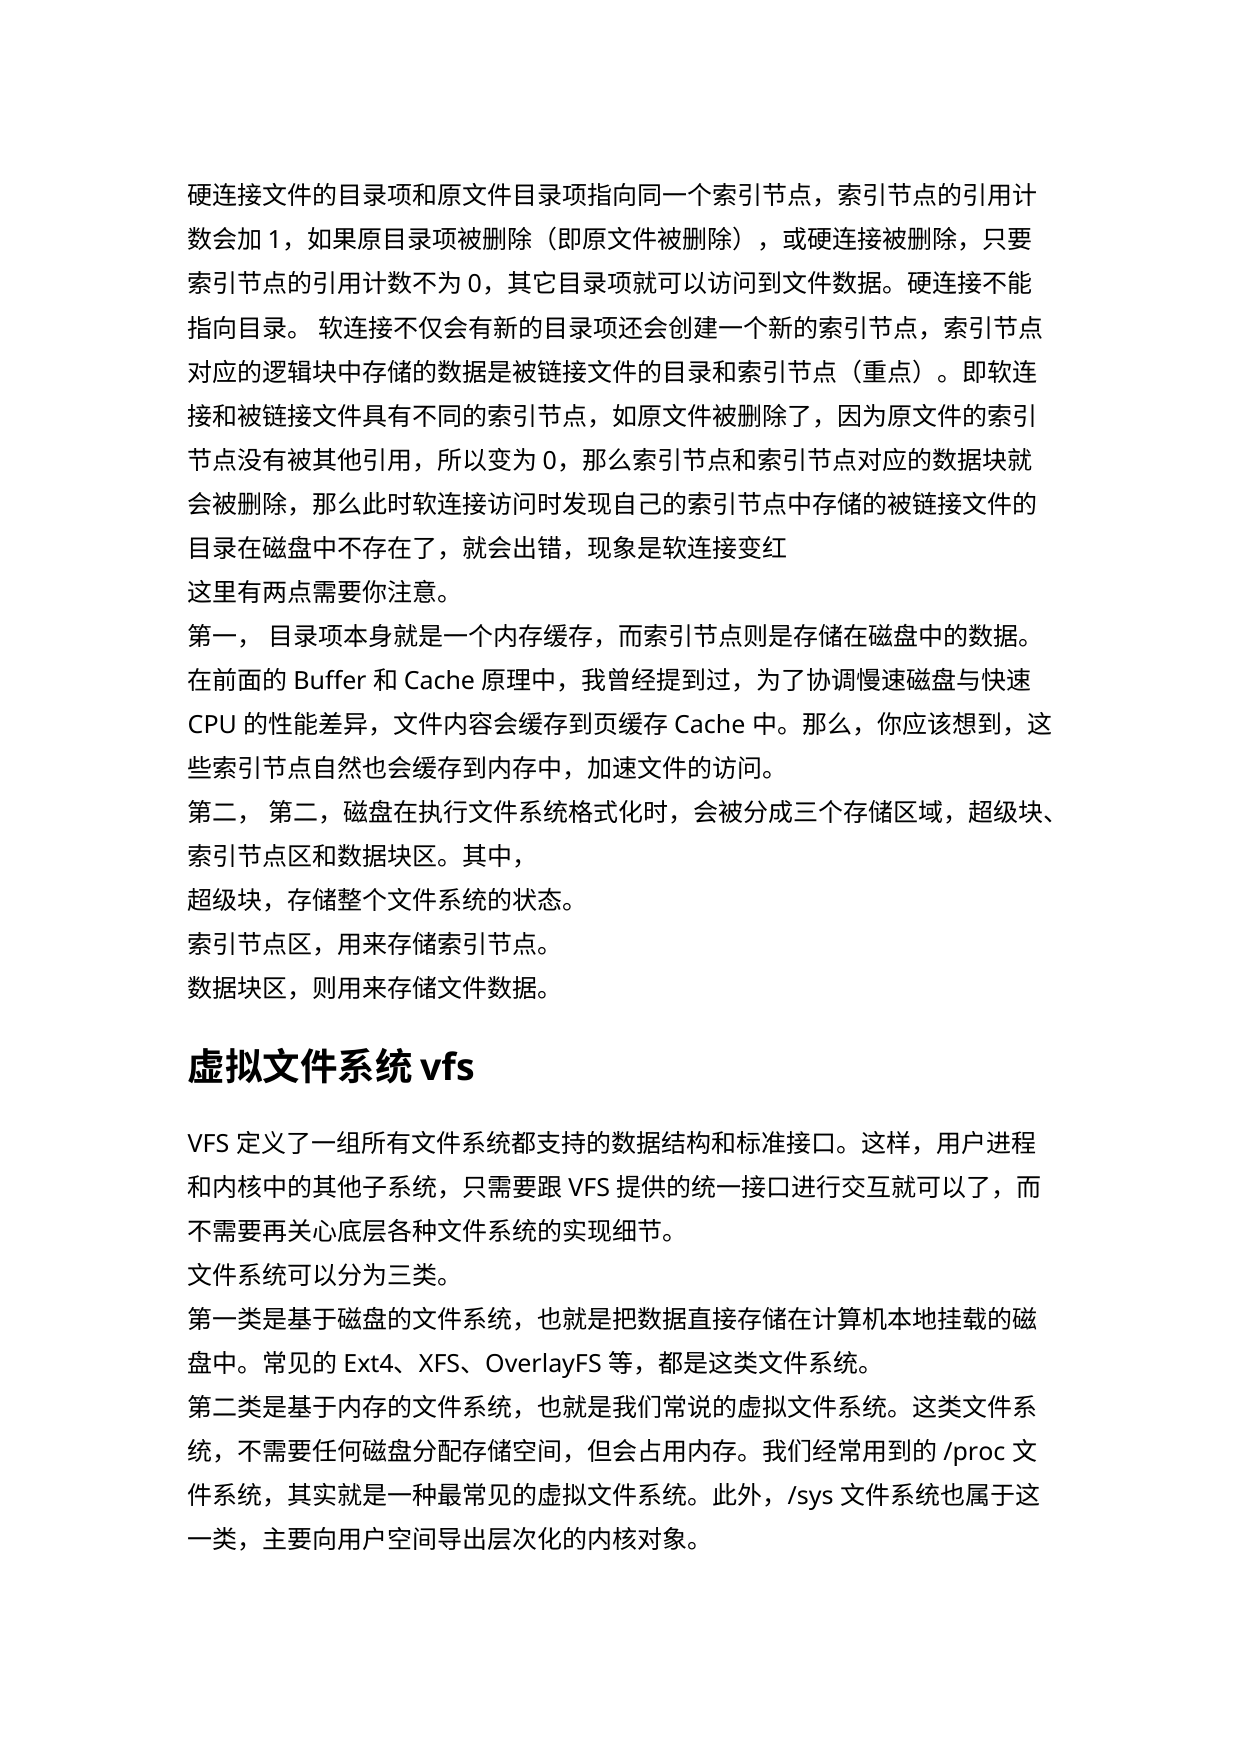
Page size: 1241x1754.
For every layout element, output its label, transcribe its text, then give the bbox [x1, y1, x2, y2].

text 数据块区，则用来存储文件数据。 [187, 965, 1053, 1009]
text 这里有两点需要你注意。 [187, 568, 1053, 613]
text 硬连接文件的目录项和原文件目录项指向同一个索引节点，索引节点的引用计数会加1，如果原目录项被删除（即原文件被删除），或硬连接被删除，只要索引节点的引用计数不为0，其它目录项就可以访问到文件数据。硬连接不能指向目录。 软连接不仅会有新的目录项还会创建一个新的索引节点，索引节点对应的逻辑块中存储的数据是被链接文件的目录和索引节点（重点）。即软连接和被链接文件具有不同的索引节点，如原文件被删除了，因为原文件的索引节点没有被其他引用，所以变为0，那么索引节点和索引节点对应的数据块就会被删除，那么此时软连接访问时发现自己的索引节点中存储的被链接文件的目录在磁盘中不存在了，就会出错，现象是软连接变红 [187, 172, 1053, 568]
text 第一类是基于磁盘的文件系统，也就是把数据直接存储在计算机本地挂载的磁盘中。常见的 Ext4、XFS、OverlayFS 等，都是这类文件系统。 [187, 1295, 1053, 1383]
text 第一， 目录项本身就是一个内存缓存，而索引节点则是存储在磁盘中的数据。在前面的 Buffer 和 Cache 原理中，我曾经提到过，为了协调慢速磁盘与快速 CPU 的性能差异，文件内容会缓存到页缓存 Cache 中。那么，你应该想到，这些索引节点自然也会缓存到内存中，加速文件的访问。 [187, 613, 1053, 789]
text 第二， 第二，磁盘在执行文件系统格式化时，会被分成三个存储区域，超级块、索引节点区和数据块区。其中， [187, 789, 1053, 877]
text 索引节点区，用来存储索引节点。 [187, 921, 1053, 965]
text 超级块，存储整个文件系统的状态。 [187, 877, 1053, 921]
text 第二类是基于内存的文件系统，也就是我们常说的虚拟文件系统。这类文件系统，不需要任何磁盘分配存储空间，但会占用内存。我们经常用到的 /proc 文件系统，其实就是一种最常见的虚拟文件系统。此外，/sys 文件系统也属于这一类，主要向用户空间导出层次化的内核对象。 [187, 1383, 1053, 1560]
text 虚拟文件系统vfs [187, 1020, 1053, 1108]
text VFS 定义了一组所有文件系统都支持的数据结构和标准接口。这样，用户进程和内核中的其他子系统，只需要跟 VFS 提供的统一接口进行交互就可以了，而不需要再关心底层各种文件系统的实现细节。 [187, 1119, 1053, 1251]
text 文件系统可以分为三类。 [187, 1251, 1053, 1295]
